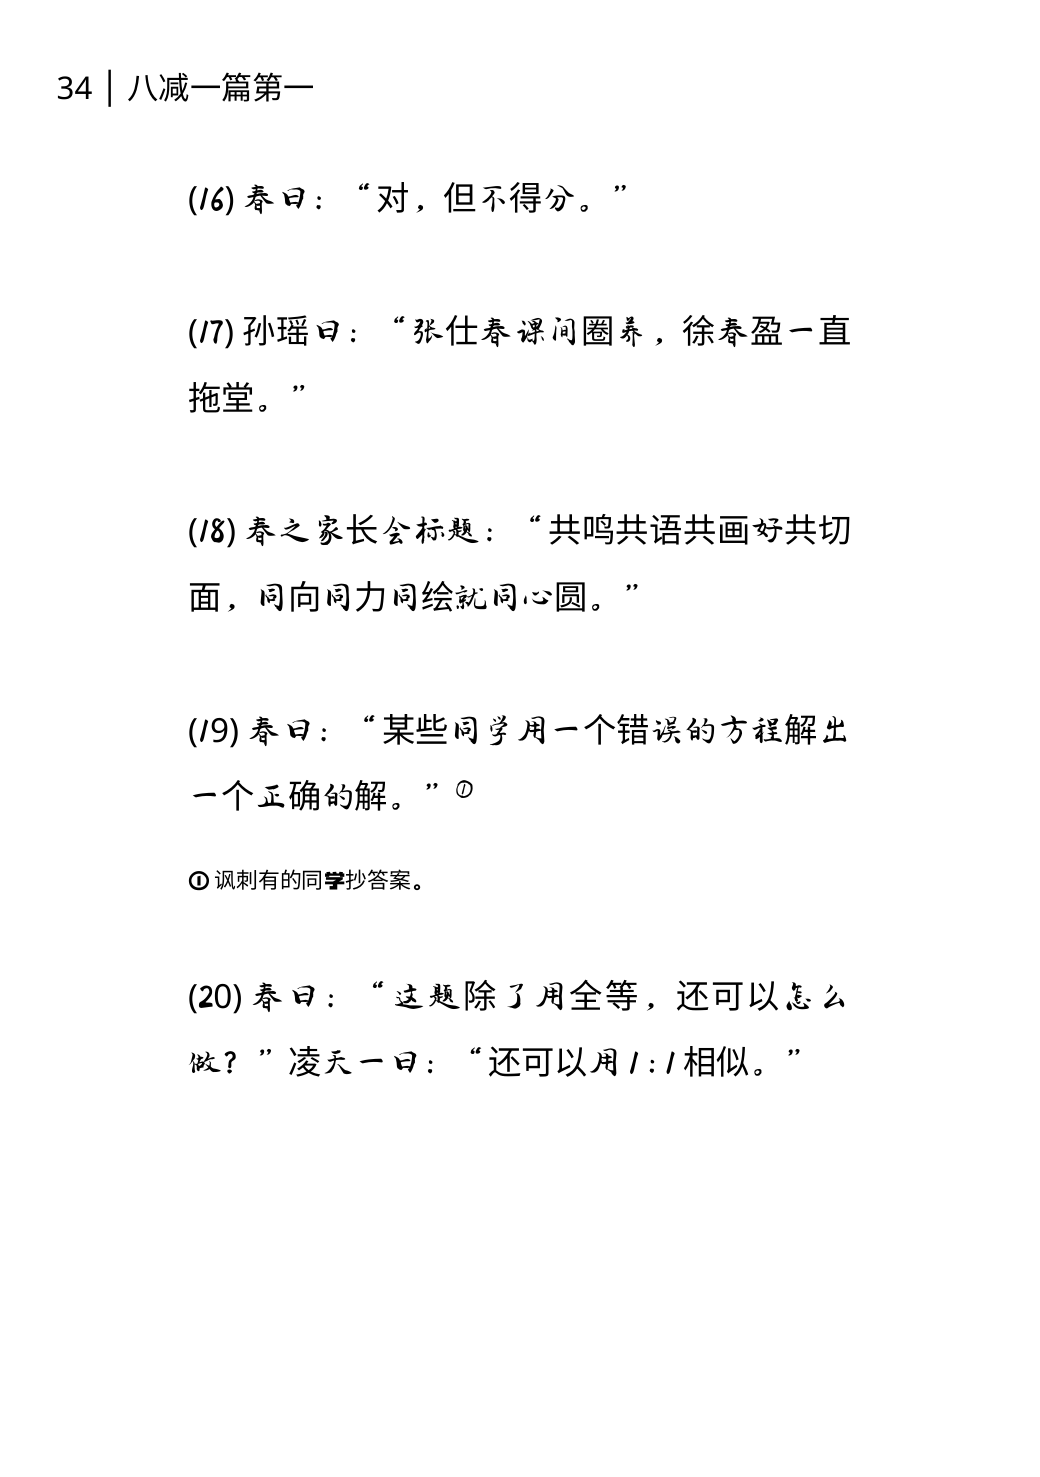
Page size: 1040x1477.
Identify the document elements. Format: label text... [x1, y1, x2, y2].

list 春曰：“某些同学用一个错误的方程解出一个正确的解。”① [188, 698, 852, 831]
list 春曰：“这题除了用全等，还可以怎么做？”凌天一曰：“还可以用1 : 1相似。” [188, 964, 852, 1097]
list 春之家长会标题：“共鸣共语共画好共切面，同向同力同绘就同心圆。” [188, 499, 852, 632]
list 孙瑶曰：“张仕春课间圈养，徐春盈一直拖堂。” [188, 299, 852, 432]
list 春曰：“对，但不得分。” [188, 166, 852, 233]
text ①讽刺有的同学抄答案。 [188, 864, 852, 897]
